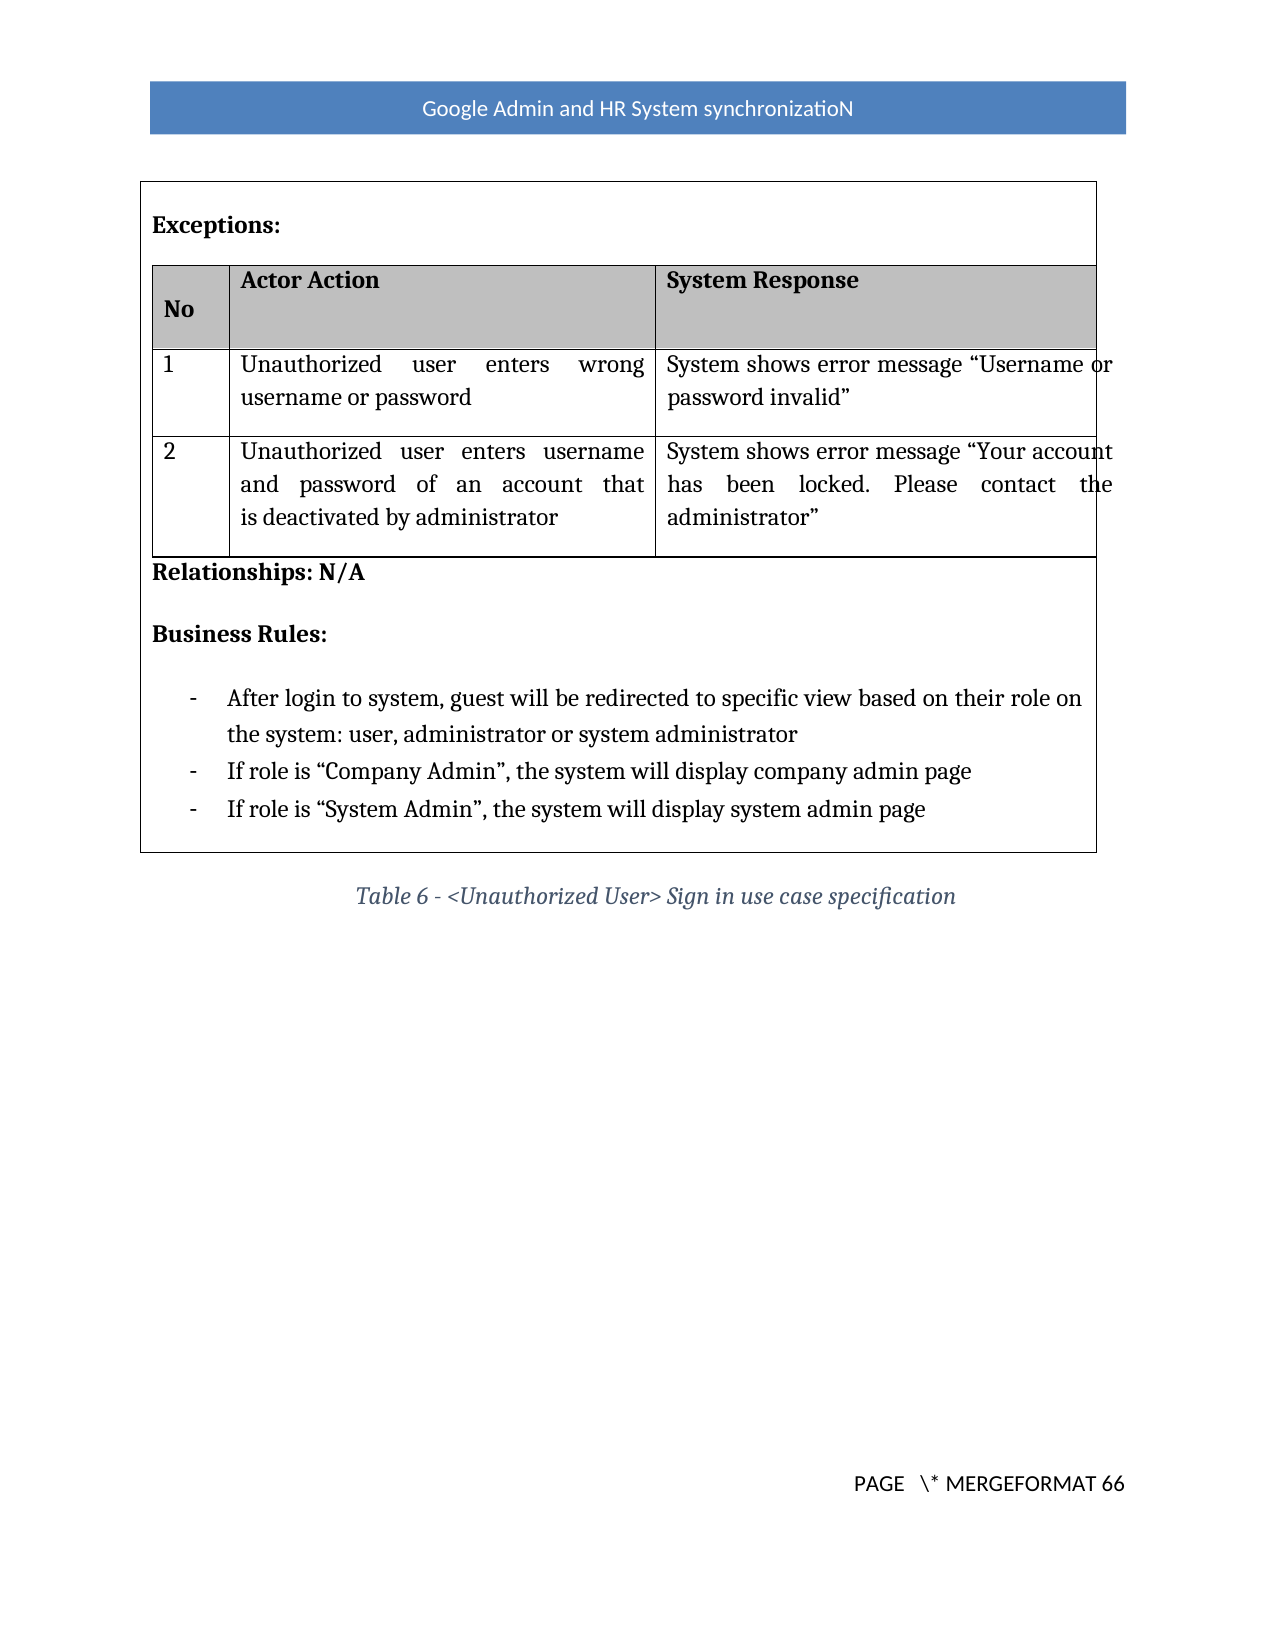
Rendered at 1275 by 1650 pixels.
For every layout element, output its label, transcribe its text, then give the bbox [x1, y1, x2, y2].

text Table 6 - <Unauthorized User> Sign in use case specification [187, 882, 1125, 911]
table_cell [141, 182, 1096, 852]
